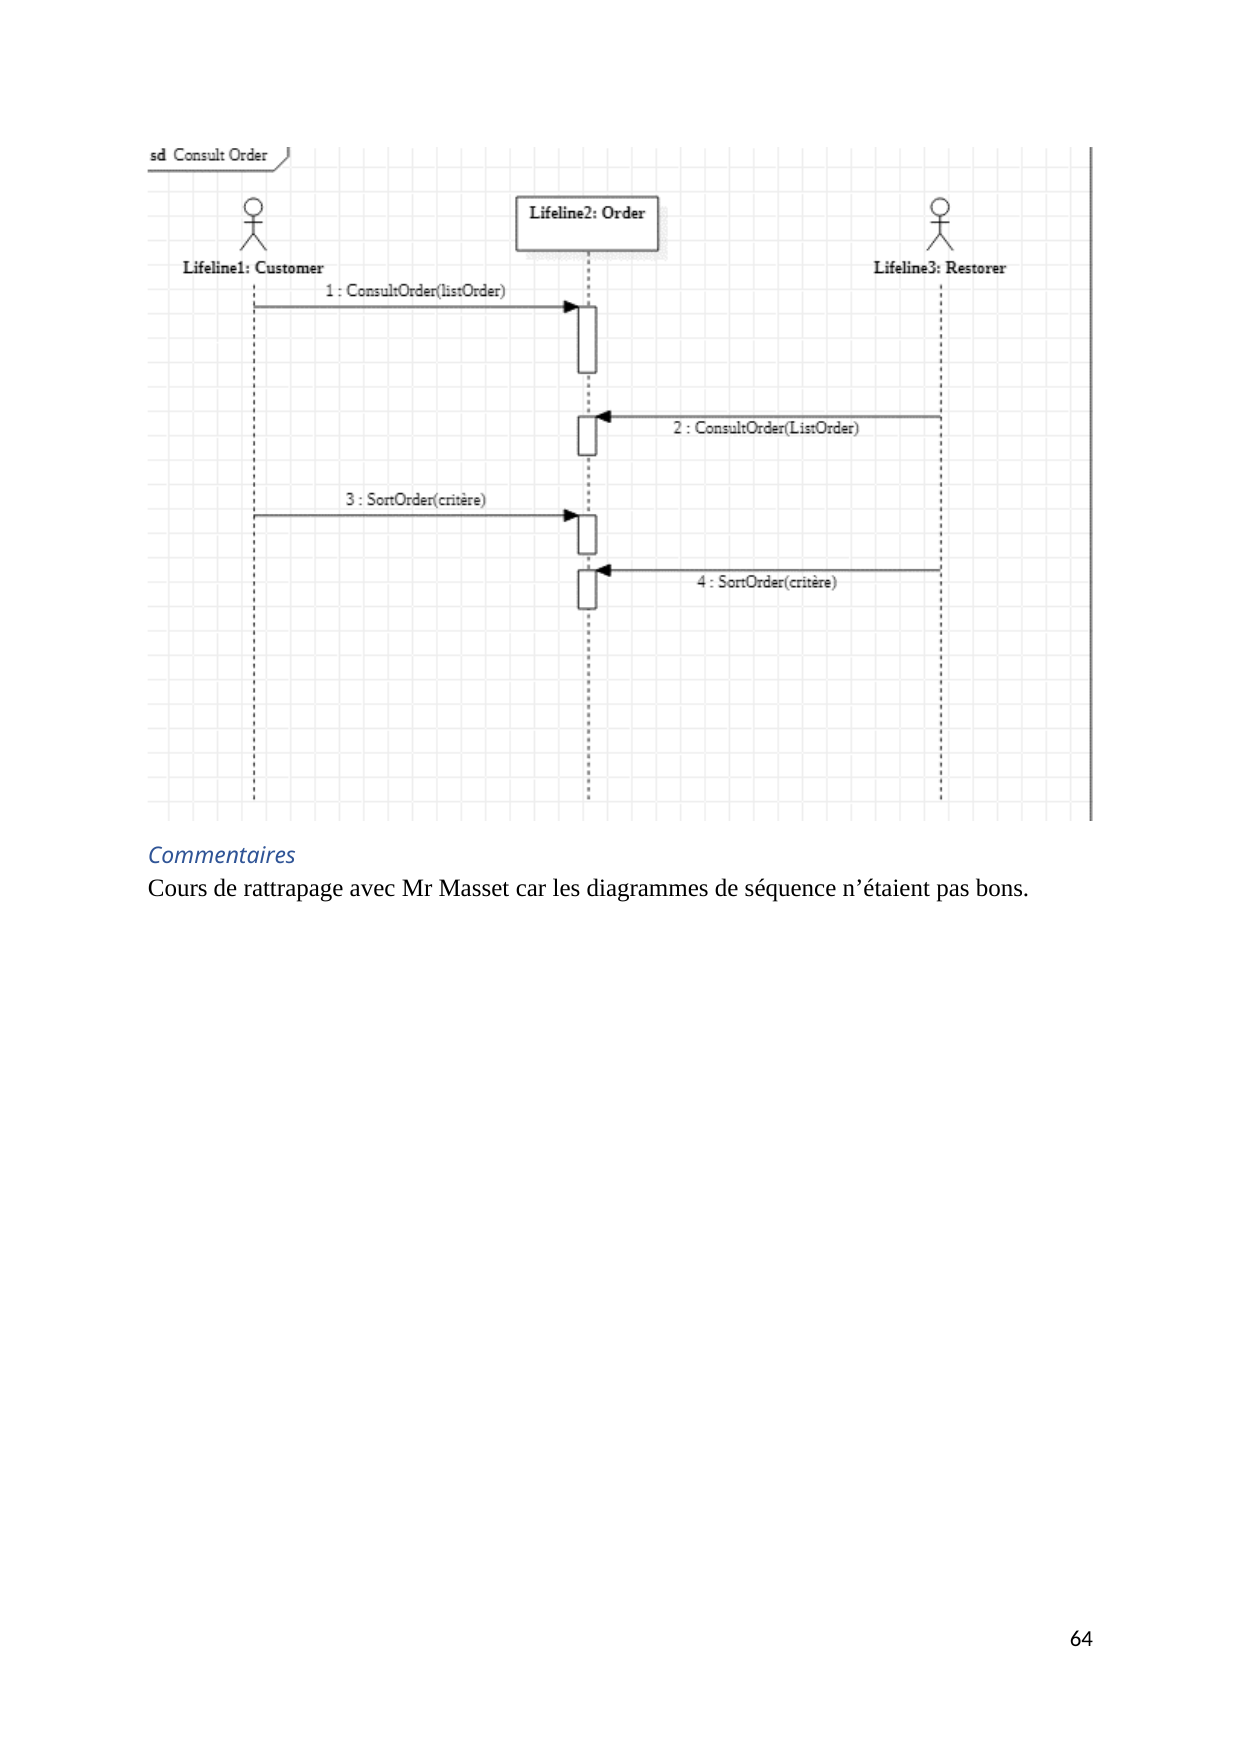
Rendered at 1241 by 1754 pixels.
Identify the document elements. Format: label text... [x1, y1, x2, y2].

text Cours de rattrapage avec Mr Masset car les diagrammes de séquence n’étaient pas bons. [148, 873, 1093, 902]
subtitle Commentaires [148, 839, 1093, 870]
picture [147, 147, 1093, 821]
